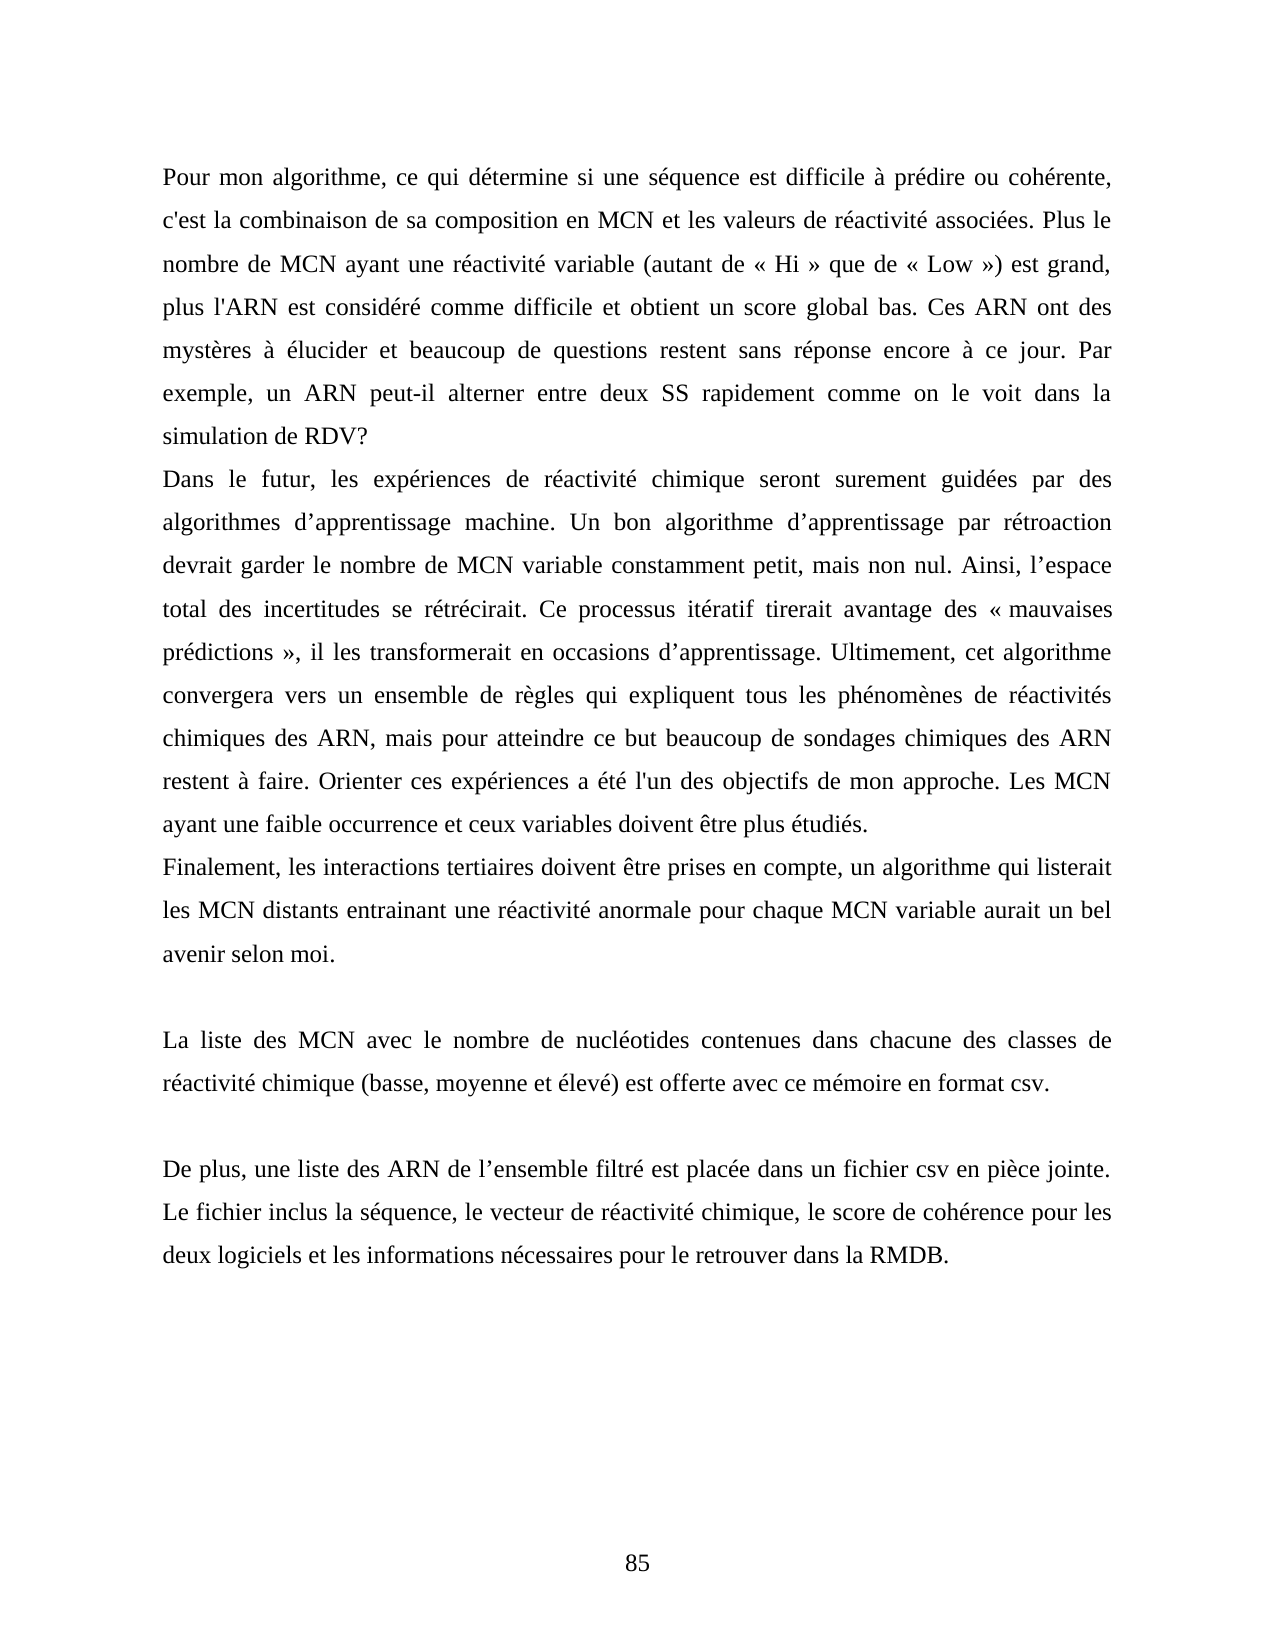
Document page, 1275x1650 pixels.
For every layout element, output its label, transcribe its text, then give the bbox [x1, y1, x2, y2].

text Dans le futur, les expériences de réactivité chimique seront surement guidées par des algorithmes d’apprentissage machine. Un bon algorithme d’apprentissage par rétroaction devrait garder le nombre de MCN variable constamment petit, mais non nul. Ainsi, l’espace total des incertitudes se rétrécirait. Ce processus itératif tirerait avantage des « mauvaises prédictions », il les transformerait en occasions d’apprentissage. Ultimement, cet algorithme convergera vers un ensemble de règles qui expliquent tous les phénomènes de réactivités chimiques des ARN, mais pour atteindre ce but beaucoup de sondages chimiques des ARN restent à faire. Orienter ces expériences a été l'un des objectifs de mon approche. Les MCN ayant une faible occurrence et ceux variables doivent être plus étudiés. [162, 464, 1113, 838]
text La liste des MCN avec le nombre de nucléotides contenues dans chacune des classes de réactivité chimique (basse, moyenne et élevé) est offerte avec ce mémoire en format csv. [162, 1025, 1113, 1097]
text Finalement, les interactions tertiaires doivent être prises en compte, un algorithme qui listerait les MCN distants entrainant une réactivité anormale pour chaque MCN variable aurait un bel avenir selon moi. [162, 852, 1113, 967]
text Pour mon algorithme, ce qui détermine si une séquence est difficile à prédire ou cohérente, c'est la combinaison de sa composition en MCN et les valeurs de réactivité associées. Plus le nombre de MCN ayant une réactivité variable (autant de « Hi » que de « Low ») est grand, plus l'ARN est considéré comme difficile et obtient un score global bas. Ces ARN ont des mystères à élucider et beaucoup de questions restent sans réponse encore à ce jour. Par exemple, un ARN peut-il alterner entre deux SS rapidement comme on le voit dans la simulation de RDV? [162, 162, 1113, 450]
text De plus, une liste des ARN de l’ensemble filtré est placée dans un fichier csv en pièce jointe. Le fichier inclus la séquence, le vecteur de réactivité chimique, le score de cohérence pour les deux logiciels et les informations nécessaires pour le retrouver dans la RMDB. [162, 1154, 1113, 1269]
